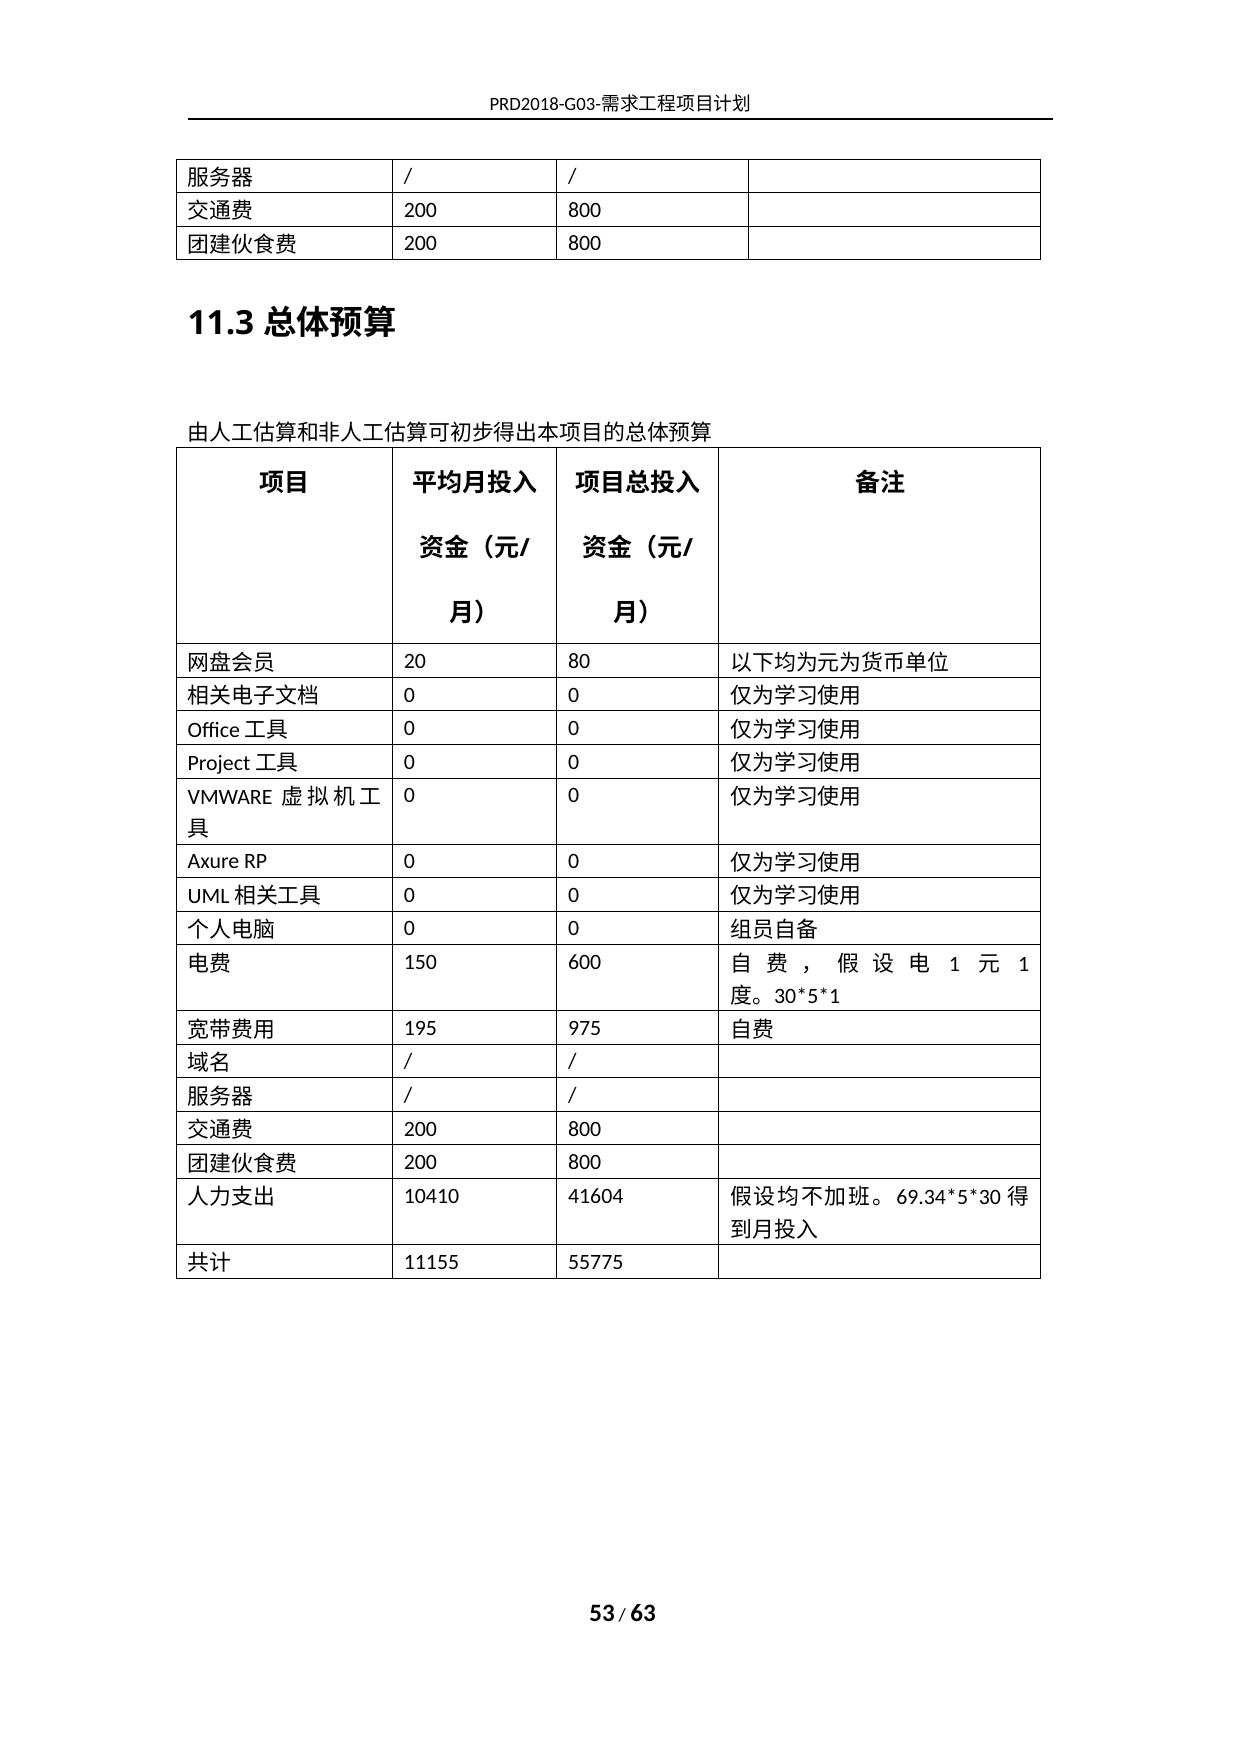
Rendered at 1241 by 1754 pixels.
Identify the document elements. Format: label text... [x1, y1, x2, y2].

table_cell / [393, 1078, 556, 1111]
table_cell [719, 1045, 1040, 1077]
table_cell [719, 1112, 1040, 1144]
table_cell 仅为学习使用 [719, 745, 1040, 777]
table_cell 0 [557, 912, 718, 944]
table_cell 55775 [557, 1245, 718, 1277]
table_cell 975 [557, 1011, 718, 1044]
table_cell 0 [557, 878, 718, 911]
table_cell 800 [557, 1112, 718, 1144]
table_cell 10410 [393, 1179, 556, 1244]
table_header 项目 [177, 448, 392, 643]
table_cell 团建伙食费 [177, 227, 392, 259]
table_cell UML相关工具 [177, 878, 392, 911]
table_cell 0 [393, 678, 556, 710]
table_cell 0 [557, 779, 718, 843]
table_cell Project工具 [177, 745, 392, 777]
table_cell [719, 1245, 1040, 1277]
table_cell 网盘会员 [177, 644, 392, 677]
table_cell 800 [557, 227, 748, 259]
table_cell / [557, 1078, 718, 1111]
table_cell 150 [393, 945, 556, 1010]
table_cell 假设均不加班。69.34*5*30得到月投入 [719, 1179, 1040, 1244]
table_cell 服务器 [177, 1078, 392, 1111]
table_cell 0 [393, 745, 556, 777]
table_cell 域名 [177, 1045, 392, 1077]
table_header 备注 [719, 448, 1040, 643]
table_cell 0 [393, 878, 556, 911]
table_cell 0 [557, 745, 718, 777]
table_cell 11155 [393, 1245, 556, 1277]
text 由人工估算和非人工估算可初步得出本项目的总体预算 [187, 415, 1053, 447]
table_cell 相关电子文档 [177, 678, 392, 710]
table_cell 800 [557, 1145, 718, 1178]
table_cell [749, 160, 1040, 192]
table_cell VMWARE虚拟机工具 [177, 779, 392, 843]
table_cell 0 [393, 912, 556, 944]
table_cell 宽带费用 [177, 1011, 392, 1044]
table_cell 服务器 [177, 160, 392, 192]
table_cell [749, 193, 1040, 226]
table_cell 200 [393, 227, 556, 259]
table_cell 200 [393, 1145, 556, 1178]
table_cell / [557, 1045, 718, 1077]
table_cell [749, 227, 1040, 259]
table_cell 人力支出 [177, 1179, 392, 1244]
table_cell Office工具 [177, 711, 392, 744]
table_cell 团建伙食费 [177, 1145, 392, 1178]
table_cell [719, 1078, 1040, 1111]
table_cell 0 [393, 711, 556, 744]
table_cell / [393, 1045, 556, 1077]
table_cell 自费，假设电1元1度。30*5*1 [719, 945, 1040, 1010]
table_cell 交通费 [177, 193, 392, 226]
table_cell 仅为学习使用 [719, 711, 1040, 744]
table_cell 600 [557, 945, 718, 1010]
table_cell 0 [557, 711, 718, 744]
table_cell 20 [393, 644, 556, 677]
table_cell 共计 [177, 1245, 392, 1277]
table_cell 仅为学习使用 [719, 779, 1040, 843]
table_cell 800 [557, 193, 748, 226]
table_cell 电费 [177, 945, 392, 1010]
table_cell 200 [393, 193, 556, 226]
subtitle 11.3 总体预算 [187, 287, 1053, 352]
table_cell / [557, 160, 748, 192]
table_cell 组员自备 [719, 912, 1040, 944]
table_cell 195 [393, 1011, 556, 1044]
table_cell 仅为学习使用 [719, 878, 1040, 911]
table_cell [719, 1145, 1040, 1178]
table_cell 以下均为元为货币单位 [719, 644, 1040, 677]
table_cell 自费 [719, 1011, 1040, 1044]
table_cell Axure RP [177, 845, 392, 877]
table_cell 80 [557, 644, 718, 677]
table_cell 0 [557, 845, 718, 877]
table_cell 0 [393, 779, 556, 843]
table_header 项目总投入资金（元/月） [557, 448, 718, 643]
table_cell 交通费 [177, 1112, 392, 1144]
table_cell 0 [393, 845, 556, 877]
table_header 平均月投入资金（元/月） [393, 448, 556, 643]
table_cell 200 [393, 1112, 556, 1144]
table_cell 0 [557, 678, 718, 710]
table_cell 个人电脑 [177, 912, 392, 944]
table_cell 仅为学习使用 [719, 678, 1040, 710]
table_cell 仅为学习使用 [719, 845, 1040, 877]
table_cell 41604 [557, 1179, 718, 1244]
table_cell / [393, 160, 556, 192]
